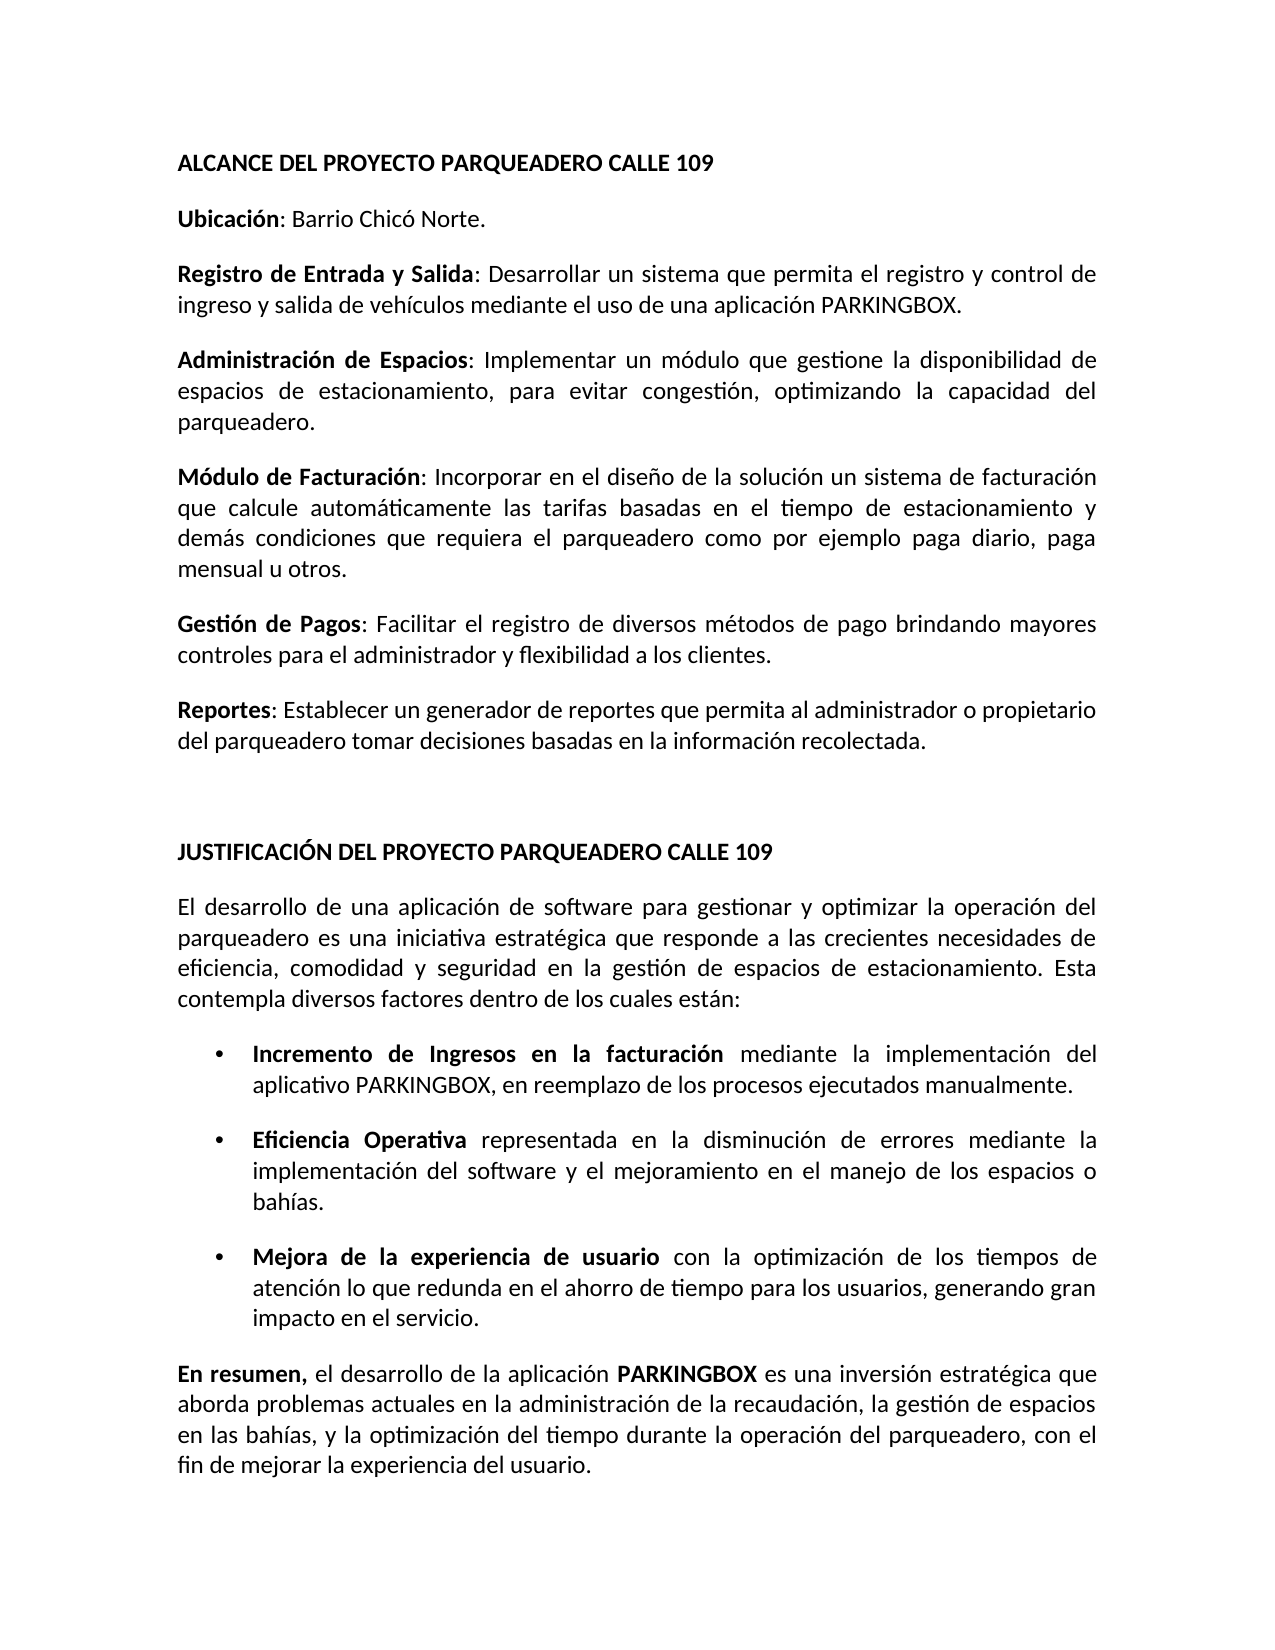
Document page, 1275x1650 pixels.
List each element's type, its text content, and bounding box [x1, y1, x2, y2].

text Registro de Entrada y Salida: Desarrollar un sistema que permita el registro y control de ingreso y salida de vehículos mediante el uso de una aplicación PARKINGBOX. [177, 259, 1098, 320]
list Incremento de Ingresos en la facturación mediante la implementación del aplicativo PARKINGBOX, en reemplazo de los procesos ejecutados manualmente. [215, 1038, 1098, 1099]
text El desarrollo de una aplicación de software para gestionar y optimizar la operación del parqueadero es una iniciativa estratégica que responde a las crecientes necesidades de eficiencia, comodidad y seguridad en la gestión de espacios de estacionamiento. Esta contempla diversos factores dentro de los cuales están: [177, 891, 1098, 1013]
text En resumen, el desarrollo de la aplicación PARKINGBOX es una inversión estratégica que aborda problemas actuales en la administración de la recaudación, la gestión de espacios en las bahías, y la optimización del tiempo durante la operación del parqueadero, con el fin de mejorar la experiencia del usuario. [177, 1358, 1098, 1480]
text Administración de Espacios: Implementar un módulo que gestione la disponibilidad de espacios de estacionamiento, para evitar congestión, optimizando la capacidad del parqueadero. [177, 345, 1098, 436]
text ALCANCE DEL PROYECTO PARQUEADERO CALLE 109 [177, 148, 1098, 178]
list Mejora de la experiencia de usuario con la optimización de los tiempos de atención lo que redunda en el ahorro de tiempo para los usuarios, generando gran impacto en el servicio. [215, 1241, 1098, 1333]
text Reportes: Establecer un generador de reportes que permita al administrador o propietario del parqueadero tomar decisiones basadas en la información recolectada. [177, 694, 1098, 755]
text Módulo de Facturación: Incorporar en el diseño de la solución un sistema de facturación que calcule automáticamente las tarifas basadas en el tiempo de estacionamiento y demás condiciones que requiera el parqueadero como por ejemplo paga diario, paga mensual u otros. [177, 461, 1098, 583]
text Gestión de Pagos: Facilitar el registro de diversos métodos de pago brindando mayores controles para el administrador y flexibilidad a los clientes. [177, 608, 1098, 669]
list Eficiencia Operativa representada en la disminución de errores mediante la implementación del software y el mejoramiento en el manejo de los espacios o bahías. [215, 1124, 1098, 1216]
text Ubicación: Barrio Chicó Norte. [177, 203, 1098, 234]
text JUSTIFICACIÓN DEL PROYECTO PARQUEADERO CALLE 109 [177, 836, 1098, 866]
